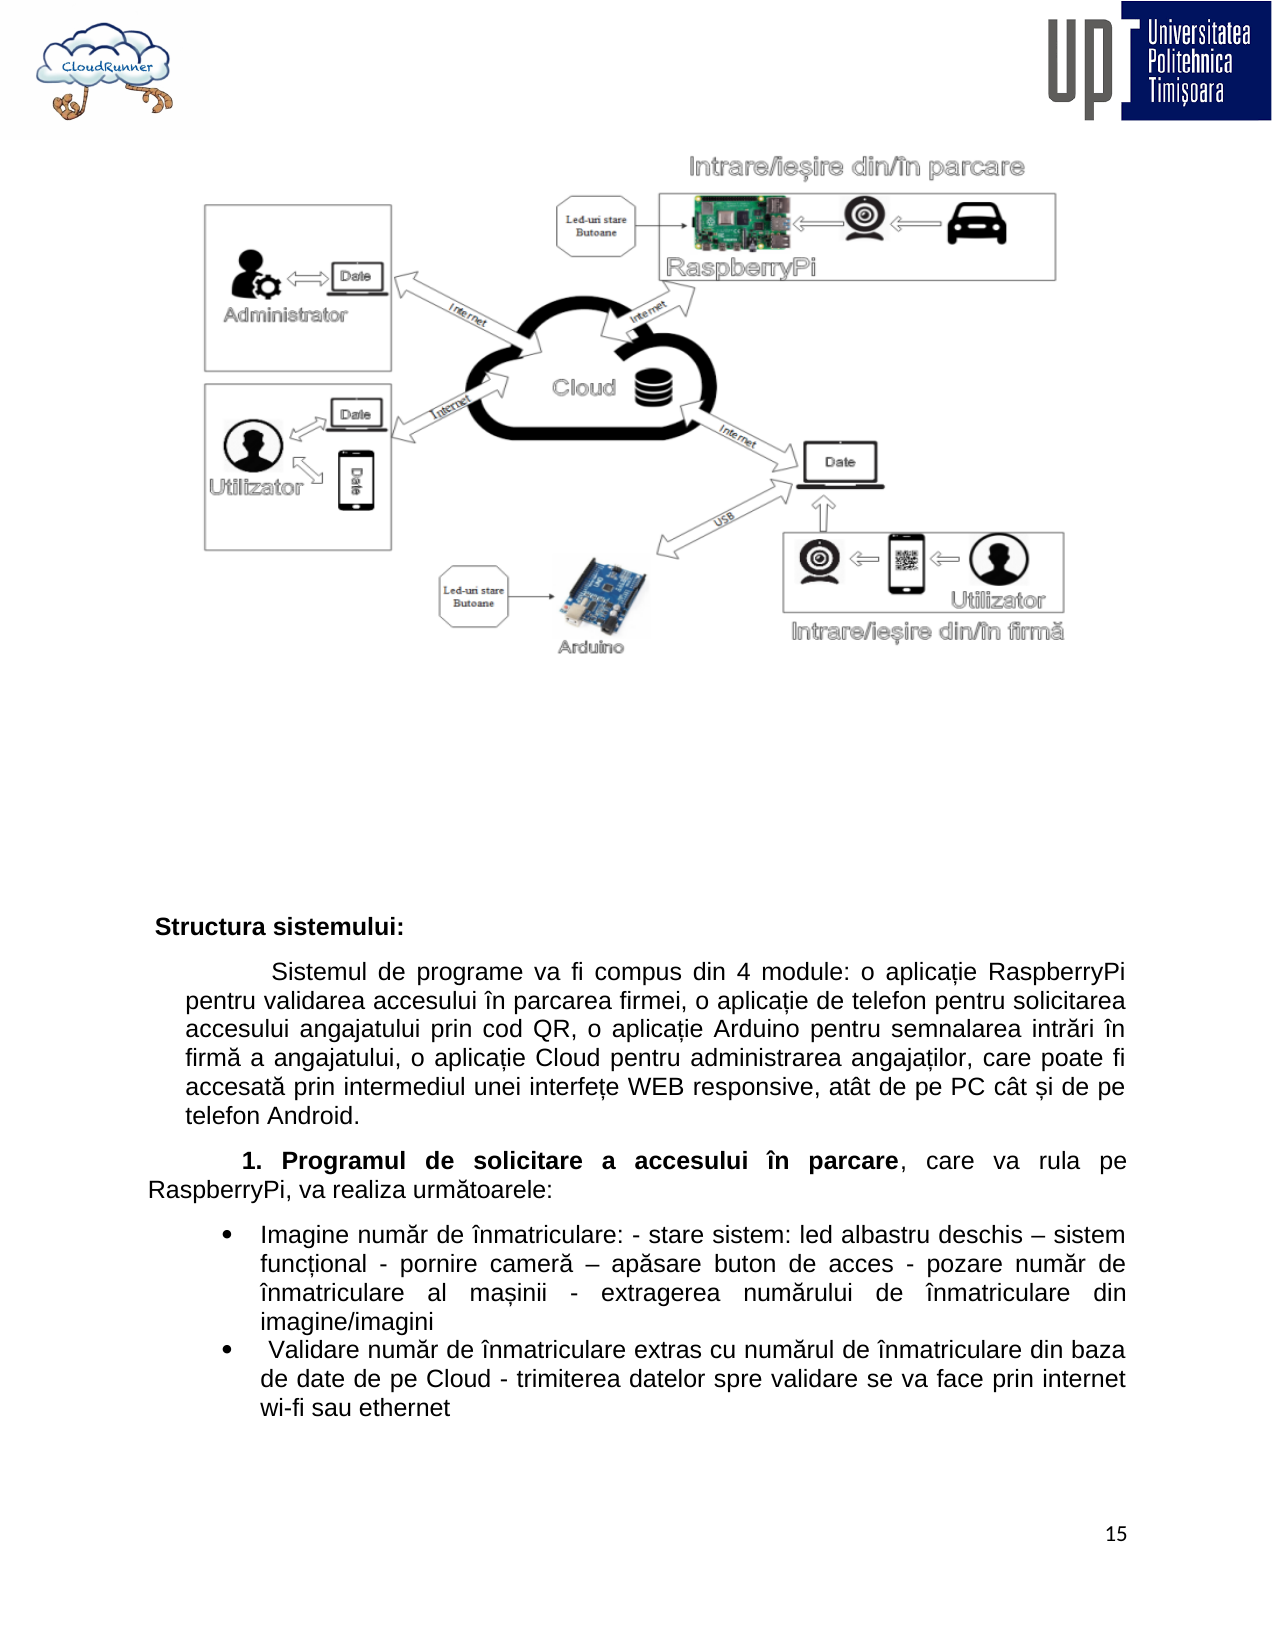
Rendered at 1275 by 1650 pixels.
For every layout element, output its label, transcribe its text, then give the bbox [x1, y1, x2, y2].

list Validare număr de înmatriculare extras cu numărul de înmatriculare din baza de date de pe Cloud - trimiterea datelor spre validare se va face prin internet wi-fi sau ethernet [223, 1335, 1127, 1422]
text Structura sistemului: [148, 912, 1127, 940]
text 1. Programul de solicitare a accesului în parcare, care va rula pe RaspberryPi, va realiza următoarele: [148, 1146, 1127, 1204]
list Imagine număr de înmatriculare: - stare sistem: led albastru deschis – sistem funcțional - pornire cameră – apăsare buton de acces - pozare număr de înmatriculare al mașinii - extragerea numărului de înmatriculare din imagine/imagini [223, 1220, 1127, 1335]
text Sistemul de programe va fi compus din 4 module: o aplicație RaspberryPi pentru validarea accesului în parcarea firmei, o aplicație de telefon pentru solicitarea accesului angajatului prin cod QR, o aplicație Arduino pentru semnalarea intrări în firmă a angajatului, o aplicație Cloud pentru administrarea angajaților, care poate fi accesată prin intermediul unei interfețe WEB responsive, atât de pe PC cât și de pe telefon Android. [185, 957, 1127, 1129]
picture [147, 147, 1123, 668]
picture [1026, 0, 1272, 129]
picture [0, 0, 210, 140]
